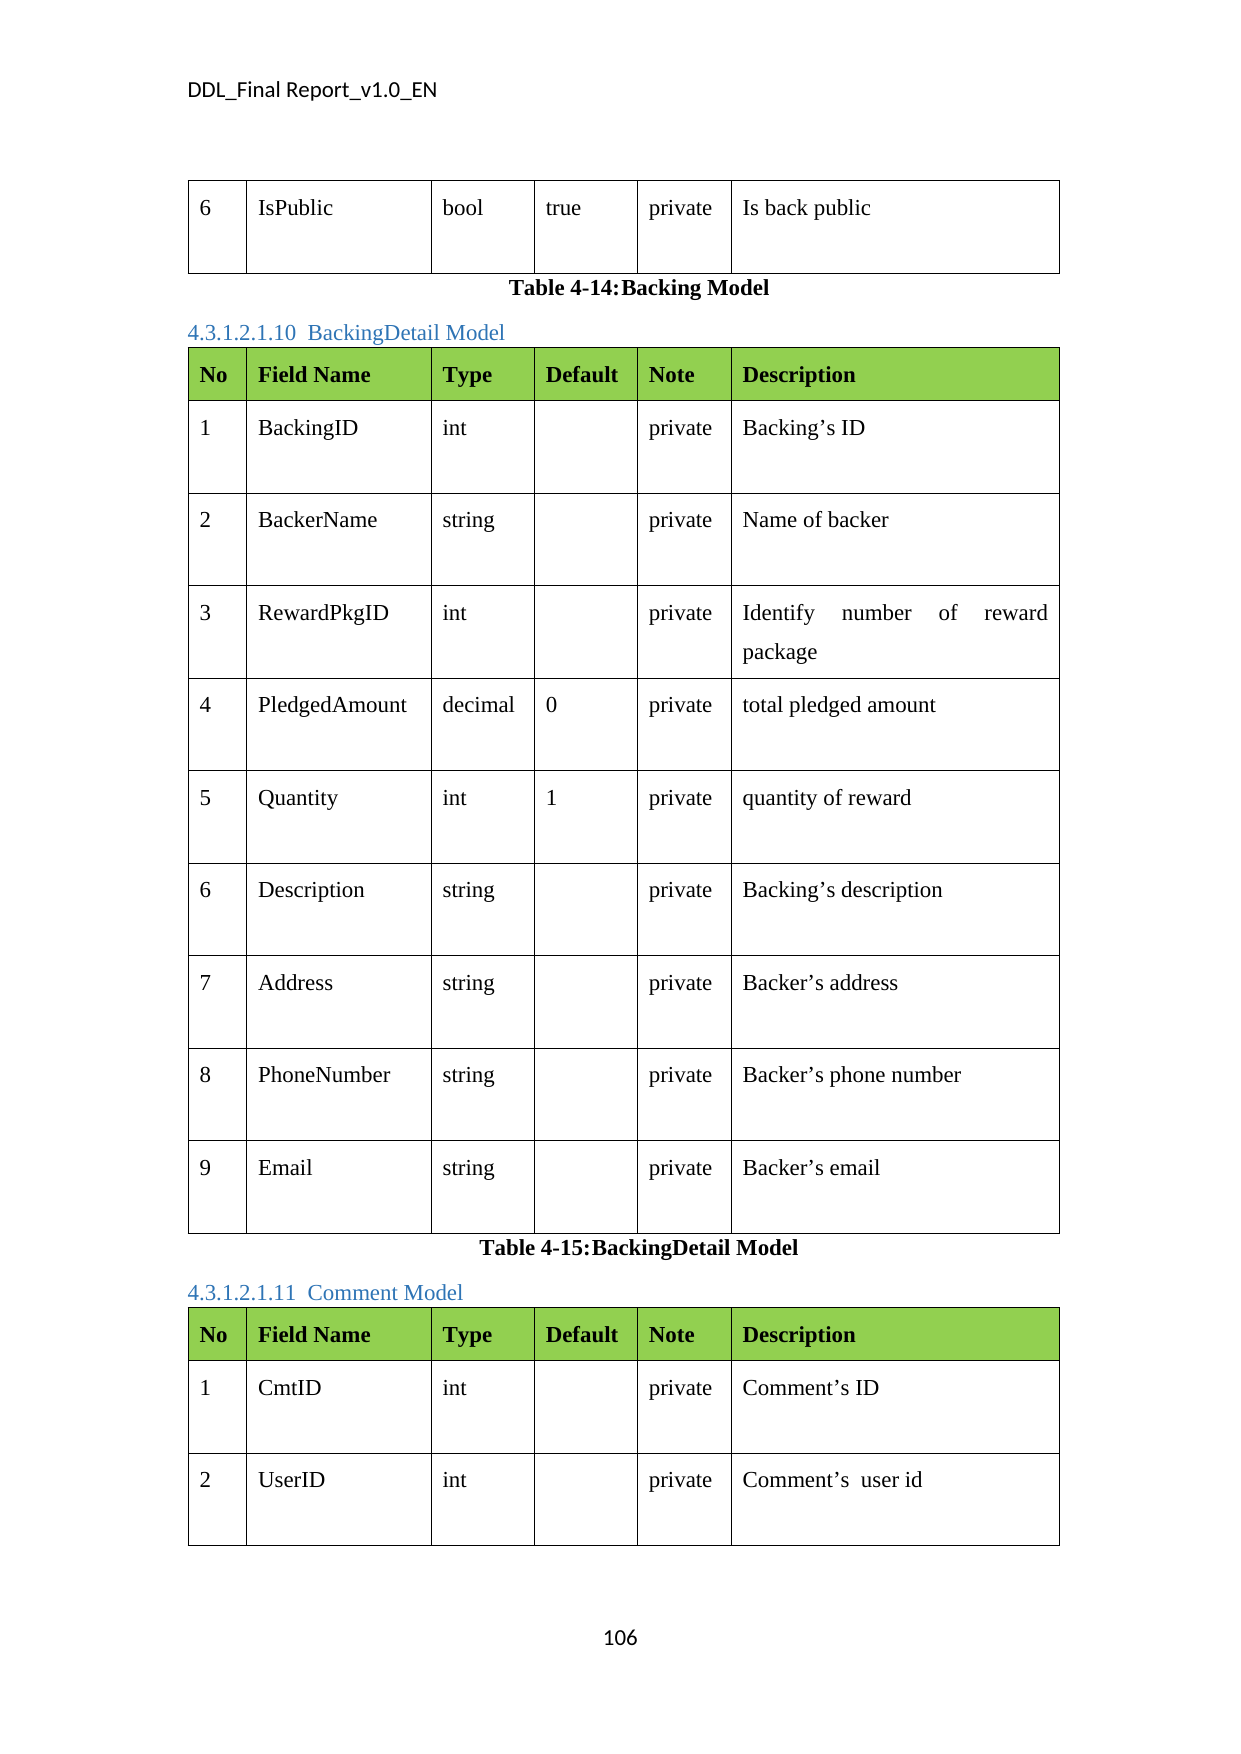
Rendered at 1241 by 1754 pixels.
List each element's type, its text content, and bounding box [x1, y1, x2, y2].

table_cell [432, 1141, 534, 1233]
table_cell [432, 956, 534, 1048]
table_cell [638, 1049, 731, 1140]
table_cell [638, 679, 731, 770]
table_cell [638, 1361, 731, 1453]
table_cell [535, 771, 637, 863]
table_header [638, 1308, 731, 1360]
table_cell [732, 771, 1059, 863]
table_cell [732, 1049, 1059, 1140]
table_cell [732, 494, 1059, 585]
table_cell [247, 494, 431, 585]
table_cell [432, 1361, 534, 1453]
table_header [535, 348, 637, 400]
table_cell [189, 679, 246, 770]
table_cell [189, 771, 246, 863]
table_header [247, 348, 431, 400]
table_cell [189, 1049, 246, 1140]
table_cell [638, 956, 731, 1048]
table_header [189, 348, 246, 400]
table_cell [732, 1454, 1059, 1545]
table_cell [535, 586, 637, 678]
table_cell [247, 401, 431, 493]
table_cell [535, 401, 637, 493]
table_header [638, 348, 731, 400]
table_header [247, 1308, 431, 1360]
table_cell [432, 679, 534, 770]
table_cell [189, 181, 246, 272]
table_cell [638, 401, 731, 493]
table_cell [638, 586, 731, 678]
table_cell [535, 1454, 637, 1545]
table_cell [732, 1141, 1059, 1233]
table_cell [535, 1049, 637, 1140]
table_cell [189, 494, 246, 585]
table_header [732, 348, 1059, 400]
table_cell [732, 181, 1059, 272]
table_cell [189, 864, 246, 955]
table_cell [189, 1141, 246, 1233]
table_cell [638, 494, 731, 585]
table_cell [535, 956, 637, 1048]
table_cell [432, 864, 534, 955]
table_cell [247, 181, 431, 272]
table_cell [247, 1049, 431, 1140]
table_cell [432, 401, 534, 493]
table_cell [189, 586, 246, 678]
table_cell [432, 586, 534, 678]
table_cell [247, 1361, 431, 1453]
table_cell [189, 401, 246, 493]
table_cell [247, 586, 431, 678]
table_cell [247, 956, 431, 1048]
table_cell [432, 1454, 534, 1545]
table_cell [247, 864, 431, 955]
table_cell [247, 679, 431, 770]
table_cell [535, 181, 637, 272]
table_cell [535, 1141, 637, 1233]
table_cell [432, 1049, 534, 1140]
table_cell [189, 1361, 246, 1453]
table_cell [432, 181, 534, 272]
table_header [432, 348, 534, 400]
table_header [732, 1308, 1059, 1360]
text BackingDetail Model [225, 1234, 1053, 1260]
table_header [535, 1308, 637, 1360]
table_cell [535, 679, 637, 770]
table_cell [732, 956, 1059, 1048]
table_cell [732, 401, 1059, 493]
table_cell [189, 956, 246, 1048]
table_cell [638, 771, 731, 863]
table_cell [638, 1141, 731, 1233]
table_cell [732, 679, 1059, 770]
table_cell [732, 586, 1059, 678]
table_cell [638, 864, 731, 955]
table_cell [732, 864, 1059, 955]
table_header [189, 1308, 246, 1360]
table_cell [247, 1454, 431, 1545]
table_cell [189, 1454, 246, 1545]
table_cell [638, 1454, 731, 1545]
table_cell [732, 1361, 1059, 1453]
text Backing Model [225, 274, 1053, 300]
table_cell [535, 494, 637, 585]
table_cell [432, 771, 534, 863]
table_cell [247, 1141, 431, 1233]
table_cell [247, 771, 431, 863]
subtitle BackingDetail Model [187, 319, 1053, 345]
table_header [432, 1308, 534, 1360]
subtitle Comment Model [187, 1279, 1053, 1305]
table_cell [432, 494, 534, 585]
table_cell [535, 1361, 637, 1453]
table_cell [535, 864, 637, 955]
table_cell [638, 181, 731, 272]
